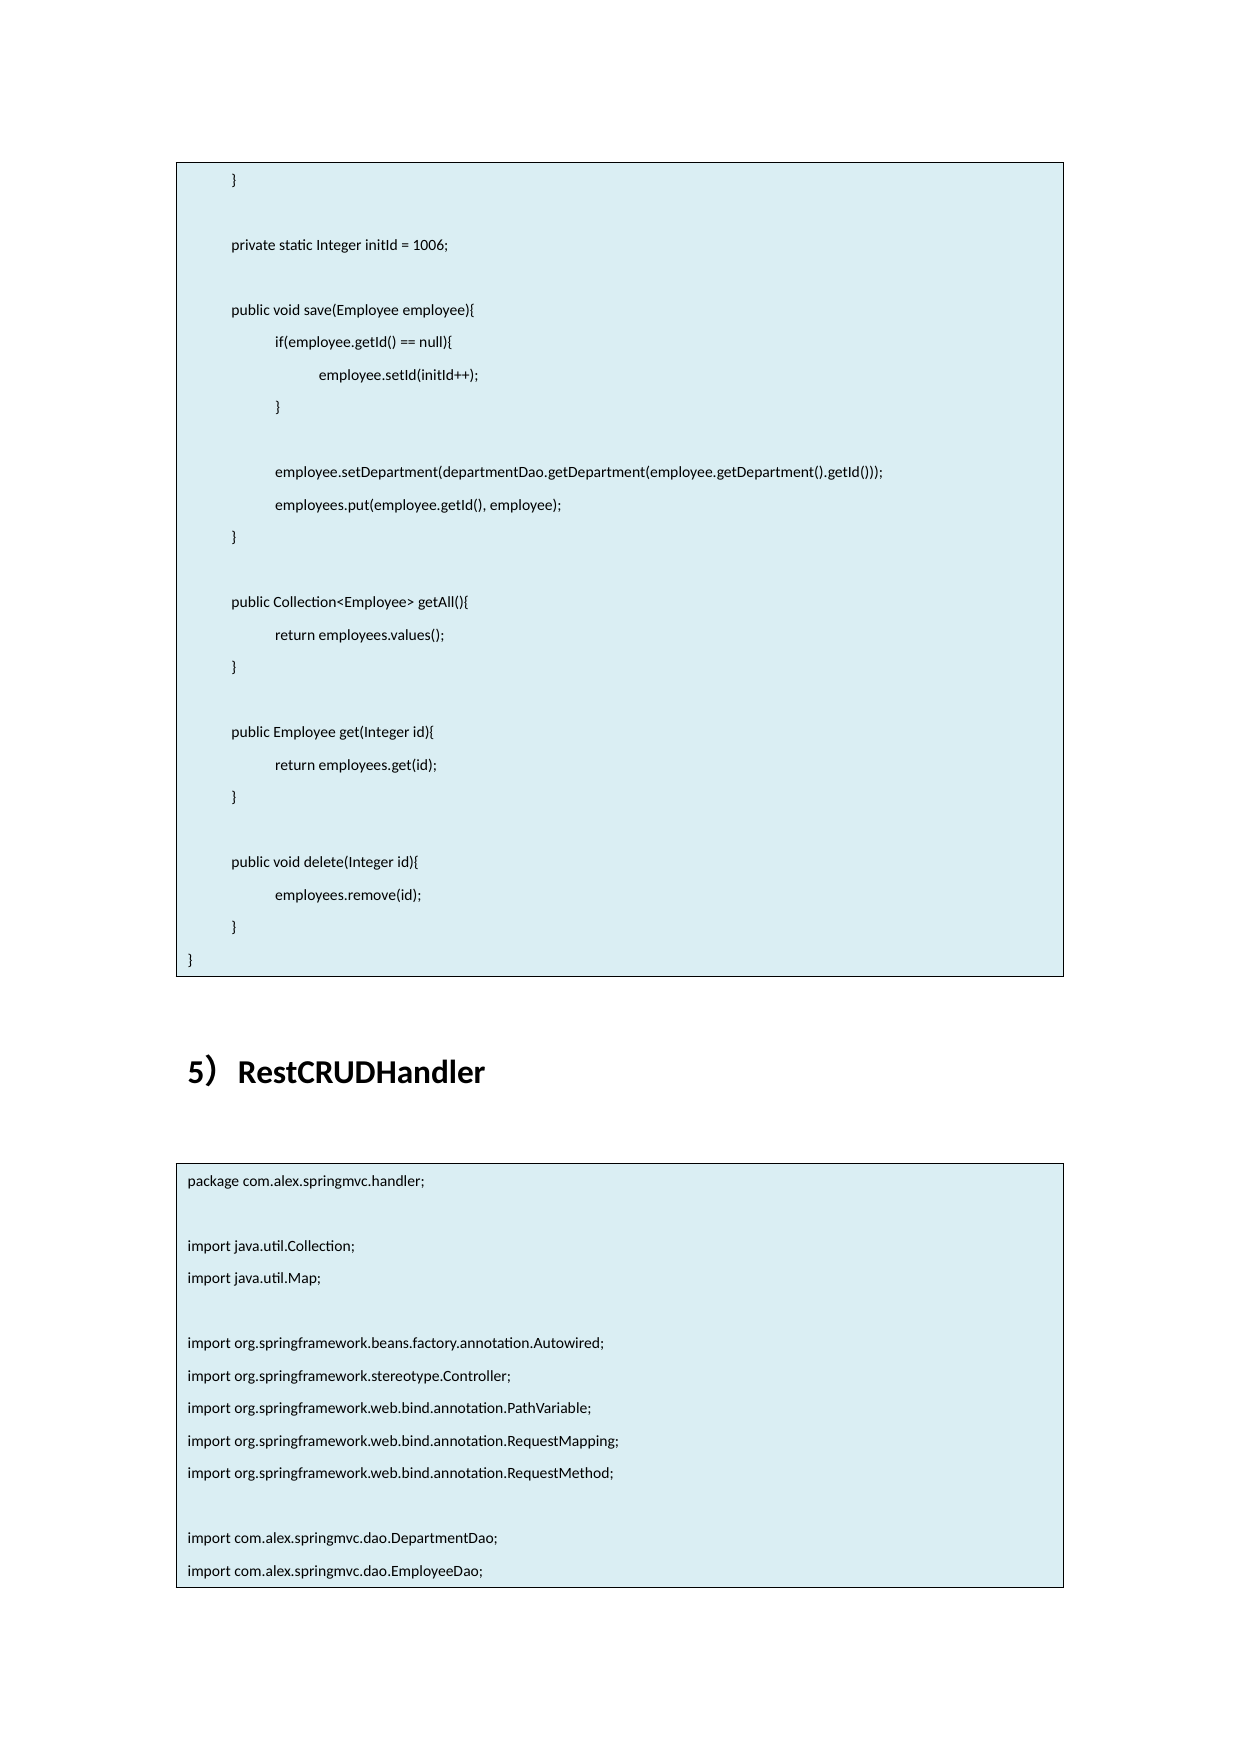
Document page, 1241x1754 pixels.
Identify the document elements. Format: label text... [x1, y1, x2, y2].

subtitle 5）RestCRUDHandler [187, 1036, 1053, 1101]
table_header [177, 163, 1063, 976]
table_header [177, 1164, 1063, 1587]
